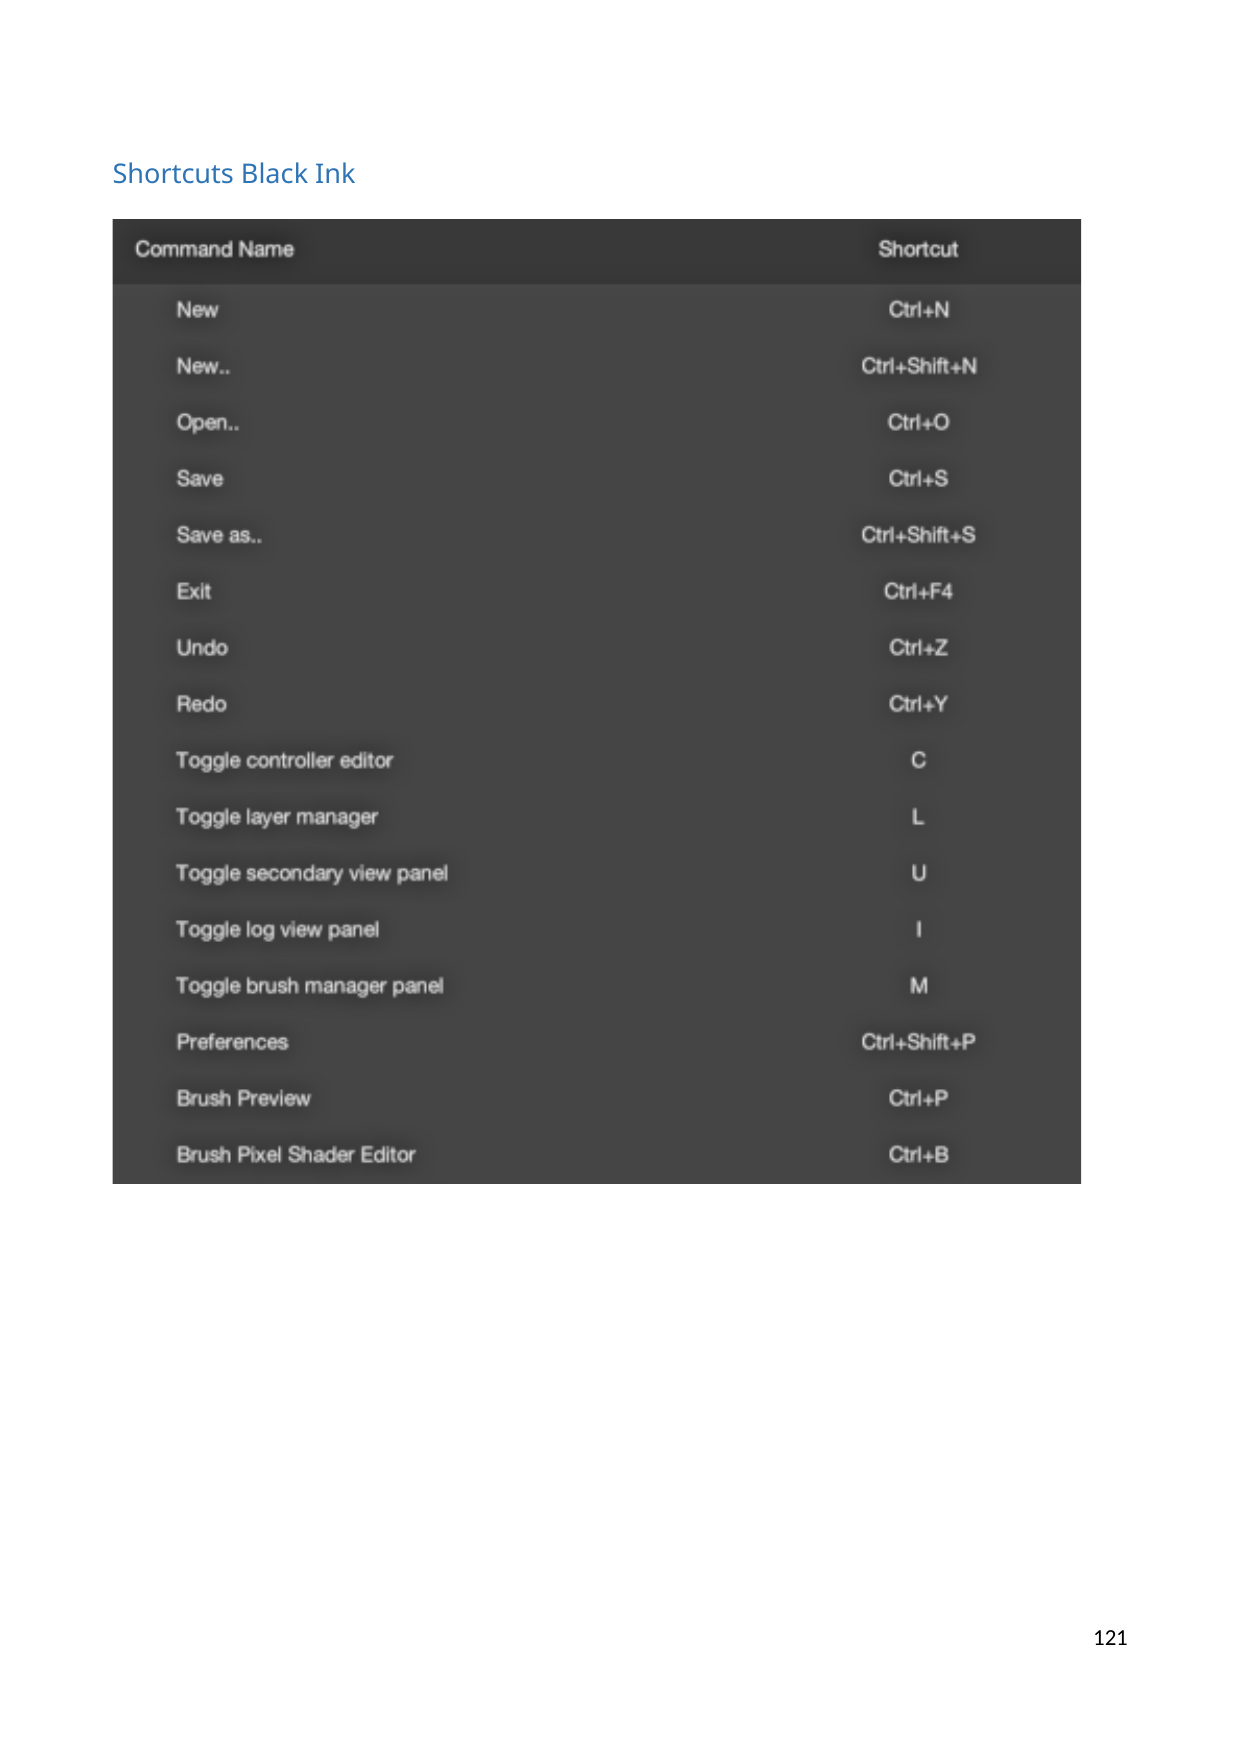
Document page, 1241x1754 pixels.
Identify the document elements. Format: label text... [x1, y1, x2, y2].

subtitle Shortcuts Black Ink [112, 154, 1128, 191]
picture [112, 219, 1082, 1184]
